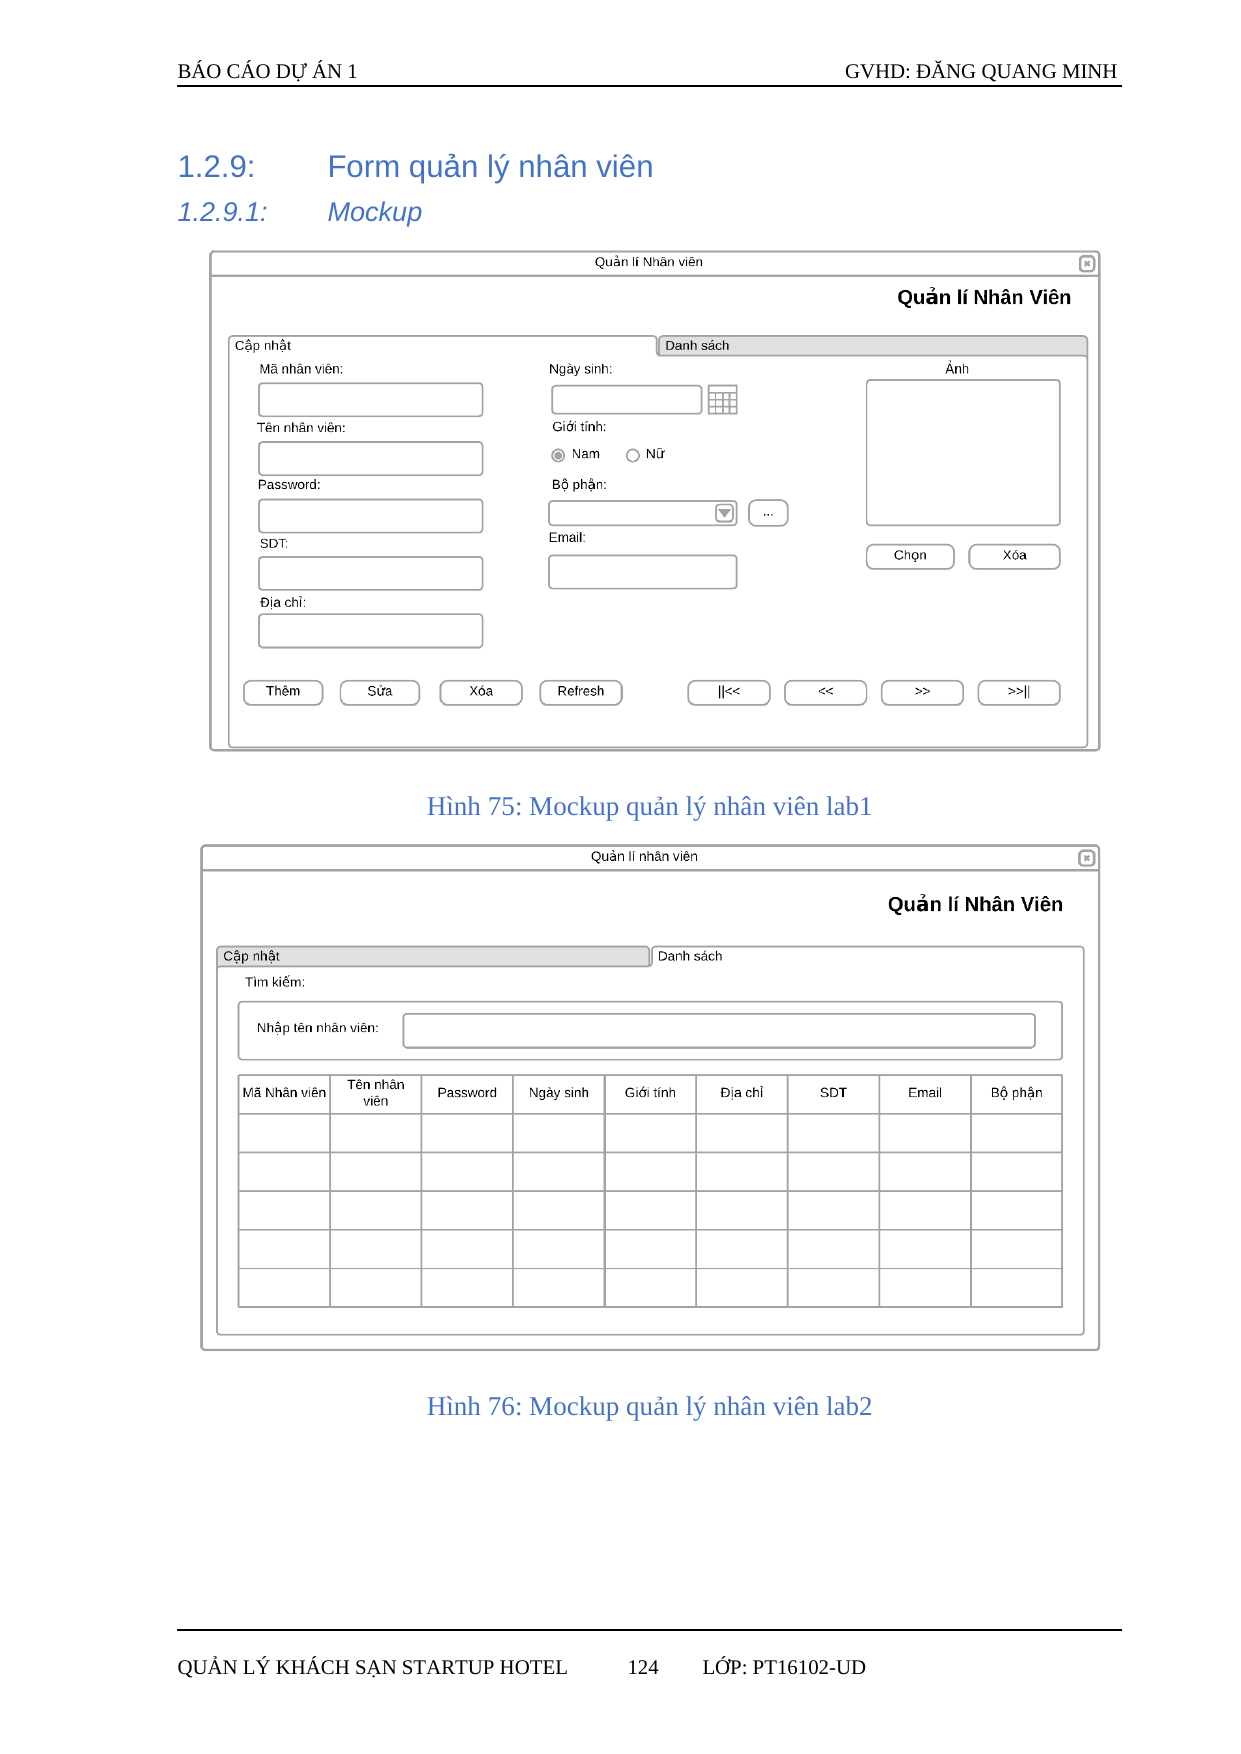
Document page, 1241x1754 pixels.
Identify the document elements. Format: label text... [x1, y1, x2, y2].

subtitle Form quản lý nhân viên [177, 148, 1122, 184]
text Hình : Mockup quản lý nhân viên lab2 [177, 1390, 1122, 1421]
subtitle Mockup [177, 196, 1122, 227]
text Hình 75: Mockup quản lý nhân viên lab1 [177, 791, 1122, 821]
picture [177, 227, 1123, 774]
picture [177, 821, 1123, 1374]
